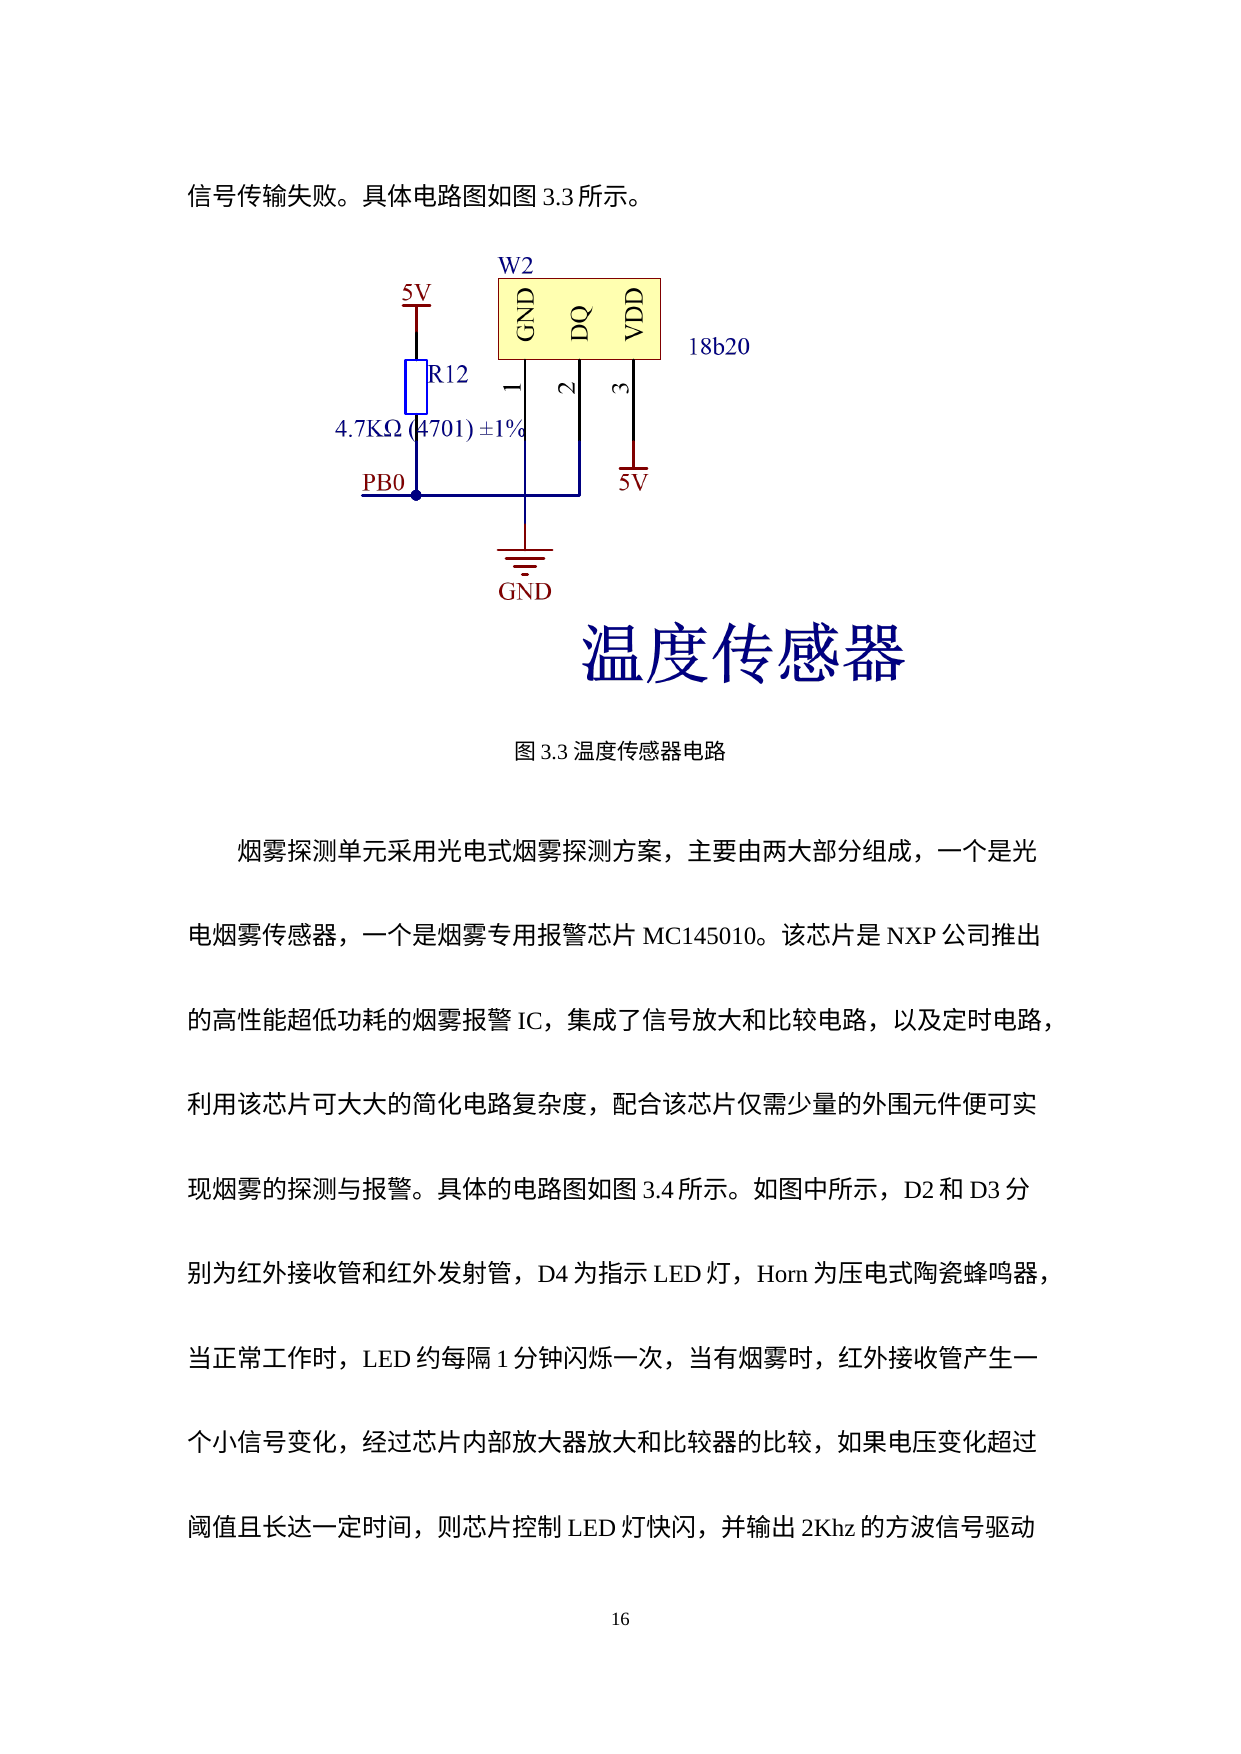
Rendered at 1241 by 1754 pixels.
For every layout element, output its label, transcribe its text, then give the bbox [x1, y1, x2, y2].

text 图3.3 温度传感器电路 [187, 734, 1053, 766]
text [187, 817, 1053, 1558]
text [187, 162, 1053, 227]
